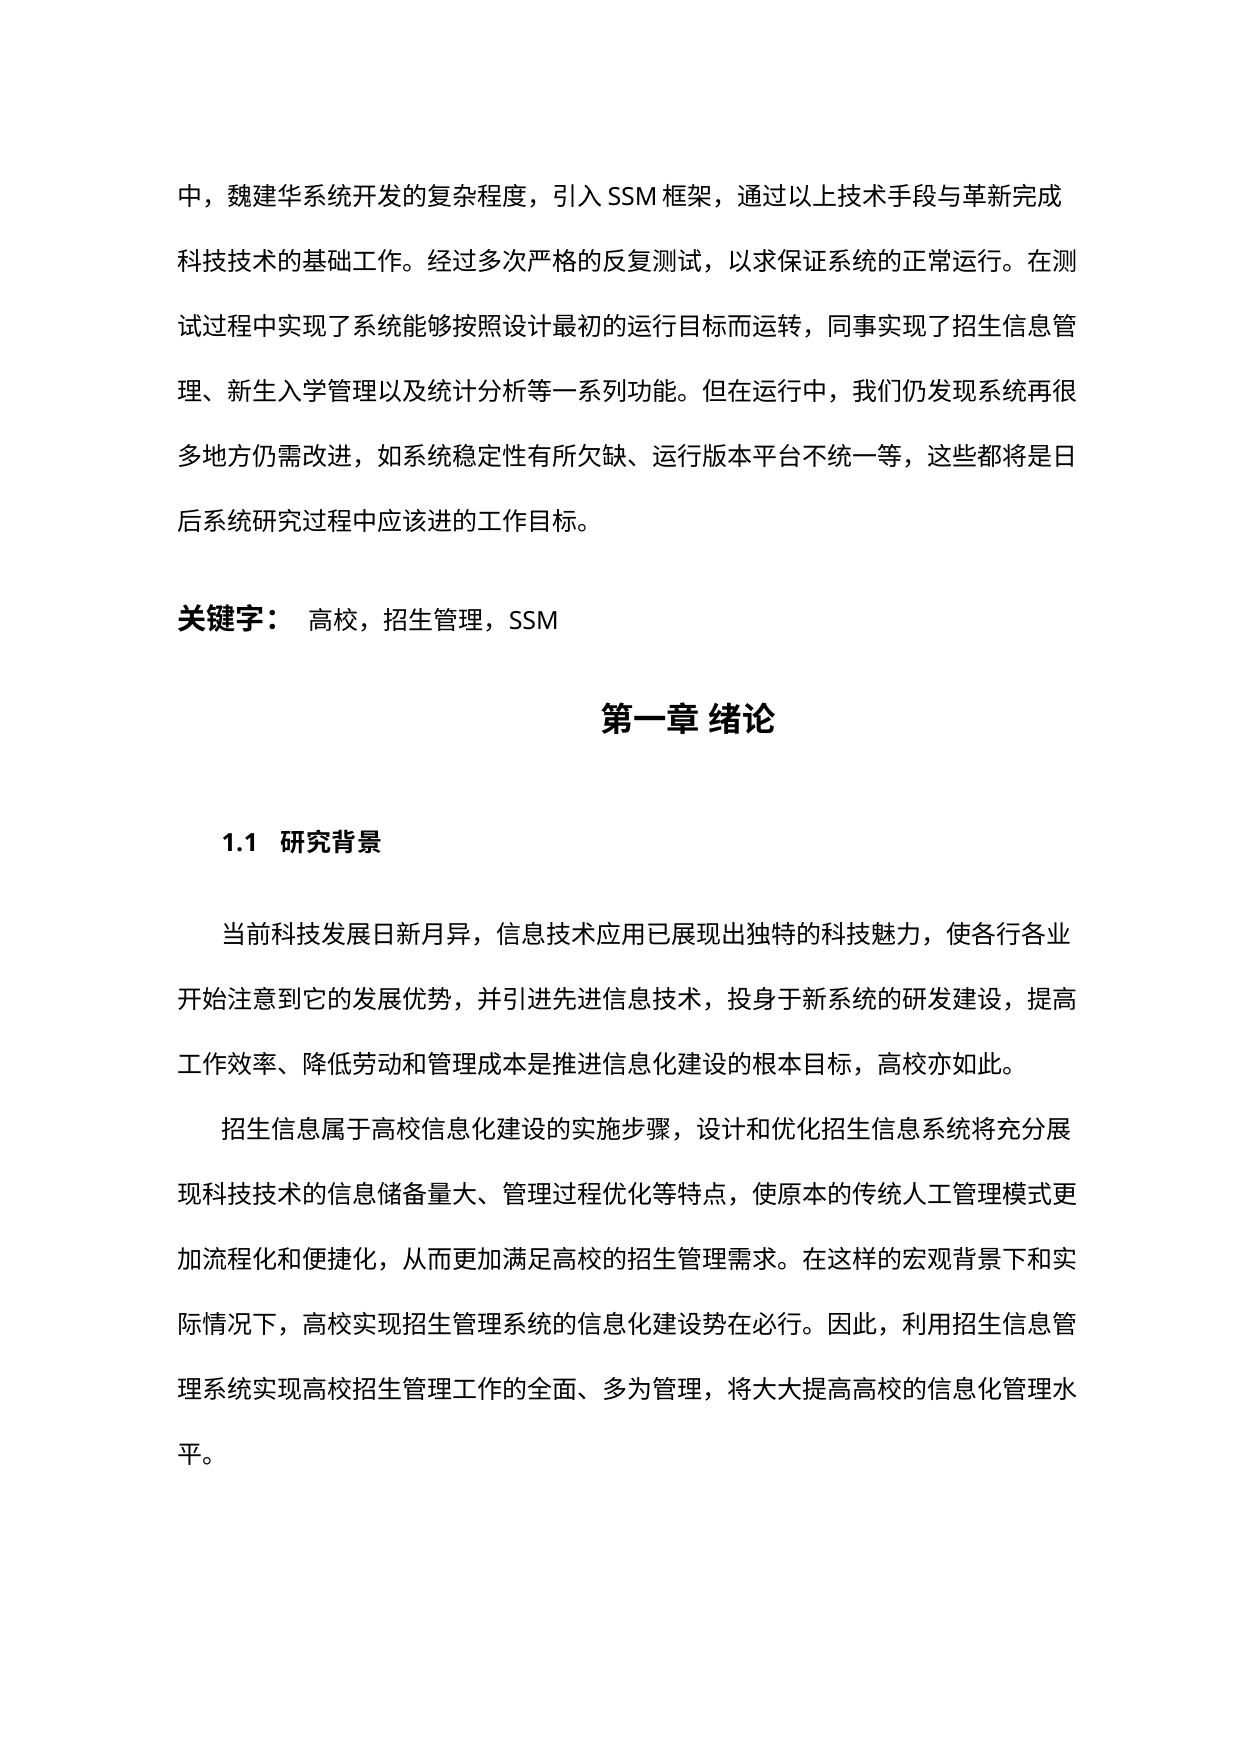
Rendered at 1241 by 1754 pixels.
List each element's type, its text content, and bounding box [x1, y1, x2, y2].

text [177, 162, 1087, 552]
subtitle 绪论 [310, 685, 1065, 750]
text 当前科技发展日新月异，信息技术应用已展现出独特的科技魅力，使各行各业开始注意到它的发展优势，并引进先进信息技术，投身于新系统的研发建设，提高工作效率、降低劳动和管理成本是推进信息化建设的根本目标，高校亦如此。 [177, 901, 1087, 1096]
text 关键字： 高校，招生管理，SSM [177, 584, 1087, 649]
subtitle 研究背景 [221, 808, 1087, 873]
text 招生信息属于高校信息化建设的实施步骤，设计和优化招生信息系统将充分展现科技技术的信息储备量大、管理过程优化等特点，使原本的传统人工管理模式更加流程化和便捷化，从而更加满足高校的招生管理需求。在这样的宏观背景下和实际情况下，高校实现招生管理系统的信息化建设势在必行。因此，利用招生信息管理系统实现高校招生管理工作的全面、多为管理，将大大提高高校的信息化管理水平。 [177, 1096, 1087, 1486]
